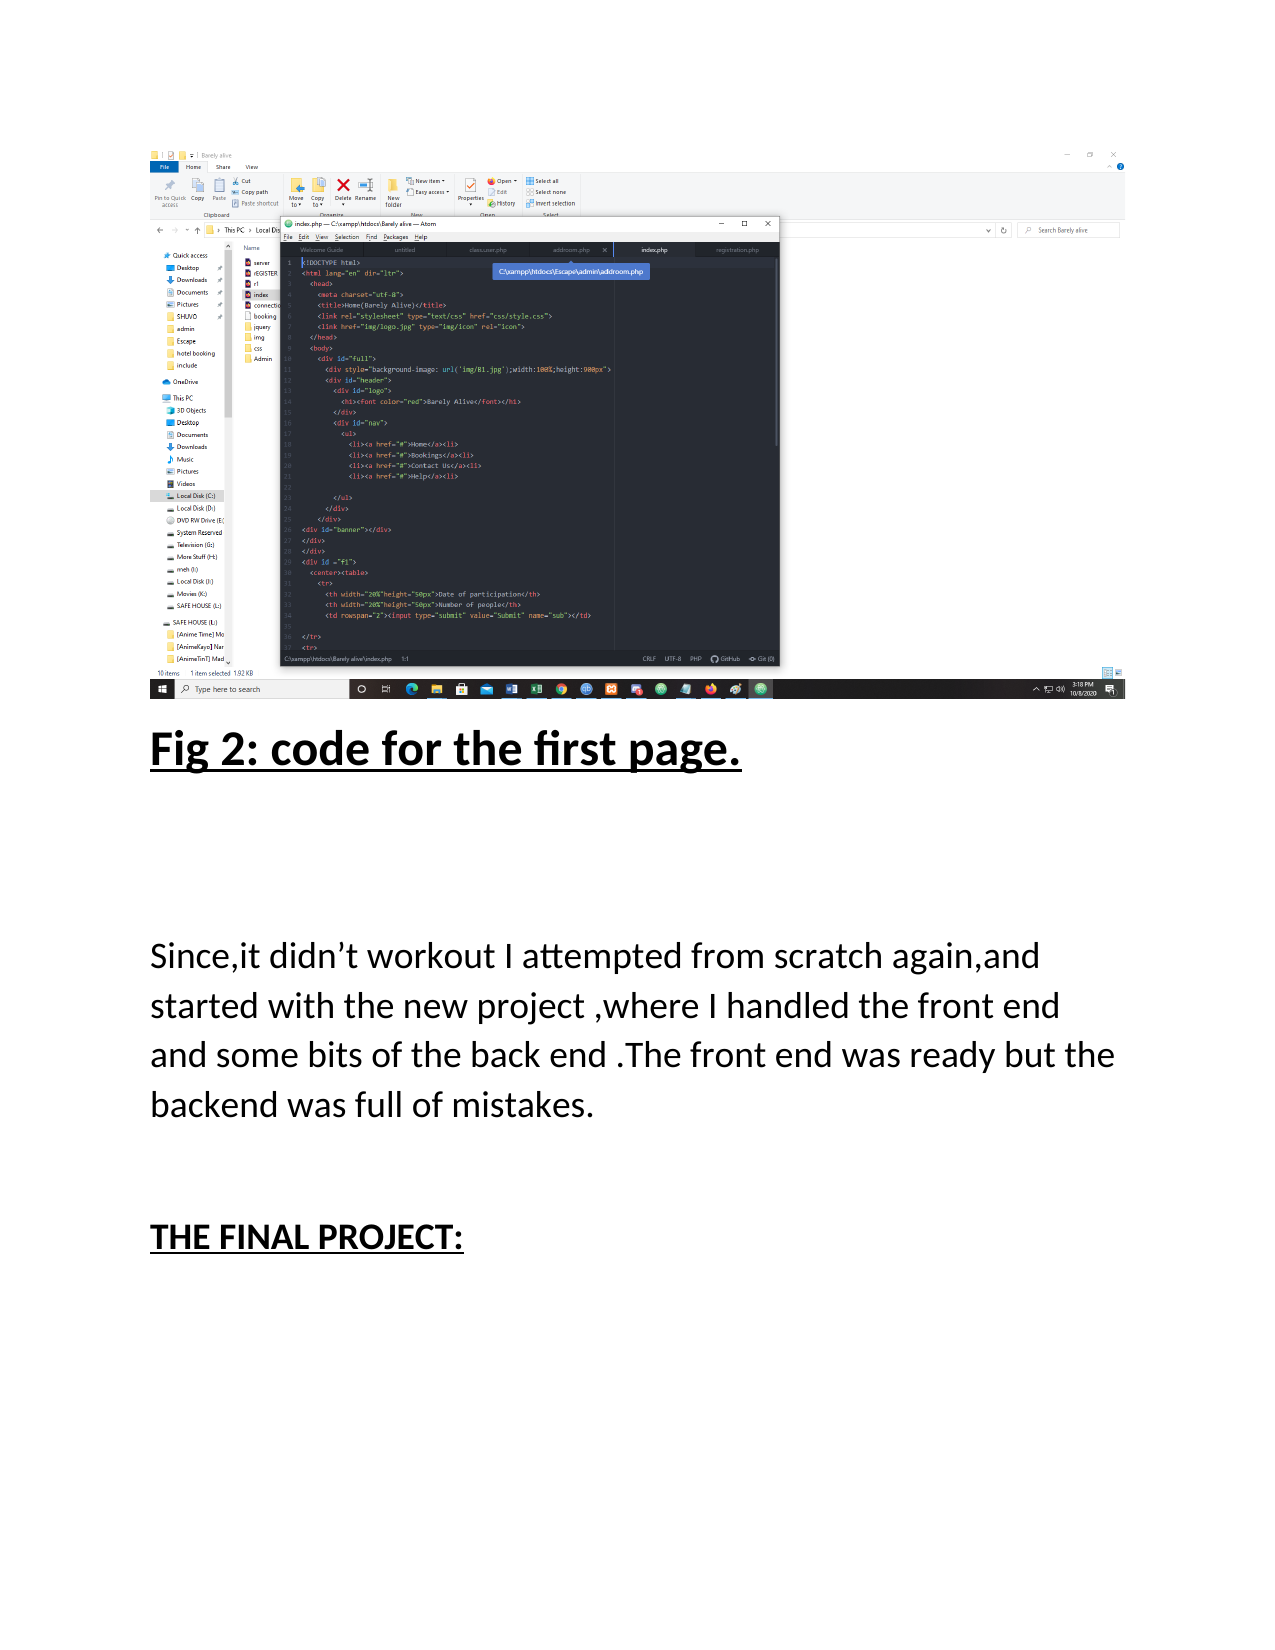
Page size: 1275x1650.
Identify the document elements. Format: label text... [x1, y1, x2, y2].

text THE FINAL PROJECT: [150, 1213, 1125, 1259]
text Fig 2: code for the first page. [150, 717, 1125, 778]
text Since,it didn’t workout I attempted from scratch again,and started with the new project ,where I handled the front end and some bits of the back end .The front end was ready but the backend was full of mistakes. [150, 932, 1125, 1126]
picture [150, 150, 1125, 699]
